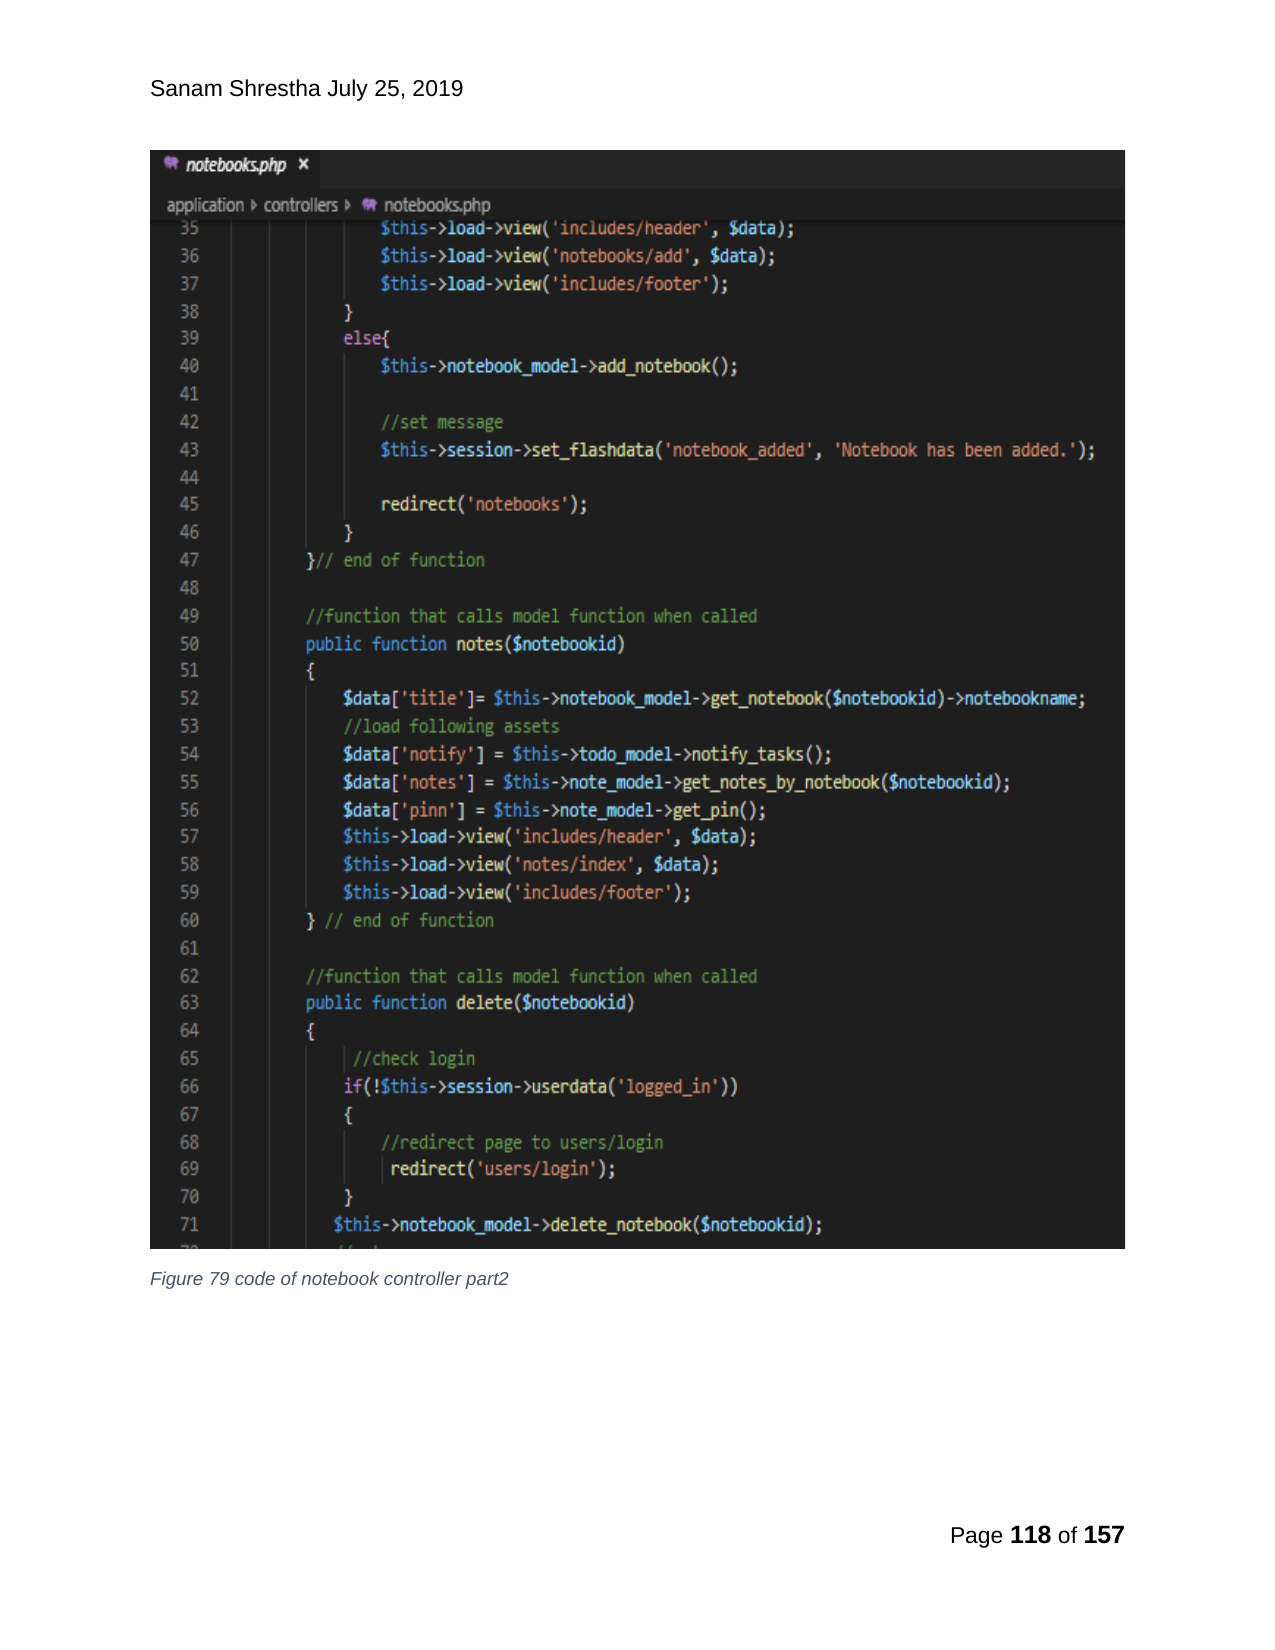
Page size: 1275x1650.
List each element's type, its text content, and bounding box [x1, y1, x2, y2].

picture [150, 150, 1125, 1249]
